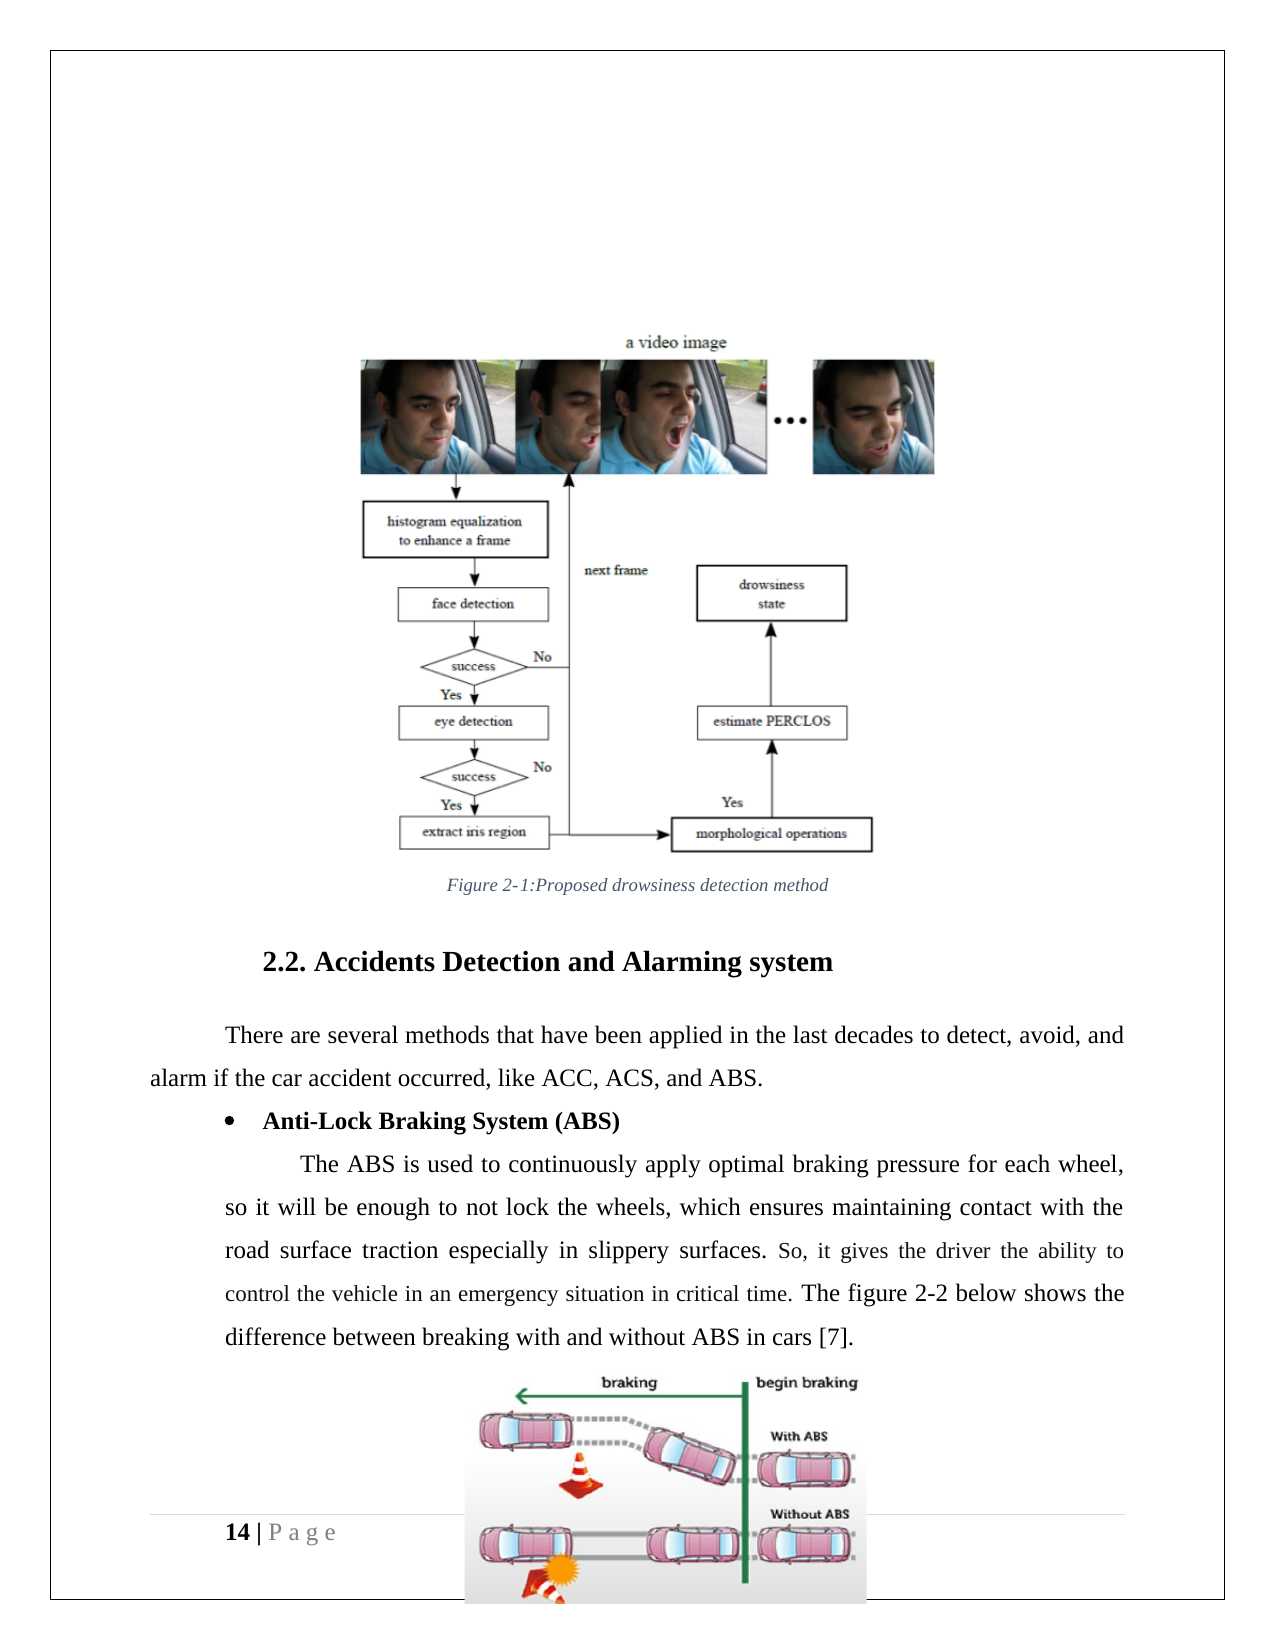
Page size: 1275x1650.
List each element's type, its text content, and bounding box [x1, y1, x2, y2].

picture [464, 1366, 867, 1604]
list Anti-Lock Braking System (ABS) [225, 1106, 1125, 1135]
text The ABS is used to continuously apply optimal braking pressure for each wheel, so it will be enough to not lock the wheels, which ensures maintaining contact with the road surface traction especially in slippery surfaces. So, it gives the driver the ability to control the vehicle in an emergency situation in critical time. The figure 2-2 below shows the difference between breaking with and without ABS in cars . [225, 1149, 1125, 1350]
picture [350, 328, 935, 856]
subtitle Accidents Detection and Alarming system [187, 944, 1125, 978]
text There are several methods that have been applied in the last decades to detect, avoid, and alarm if the car accident occurred, like ACC, ACS, and ABS. [150, 1020, 1125, 1092]
